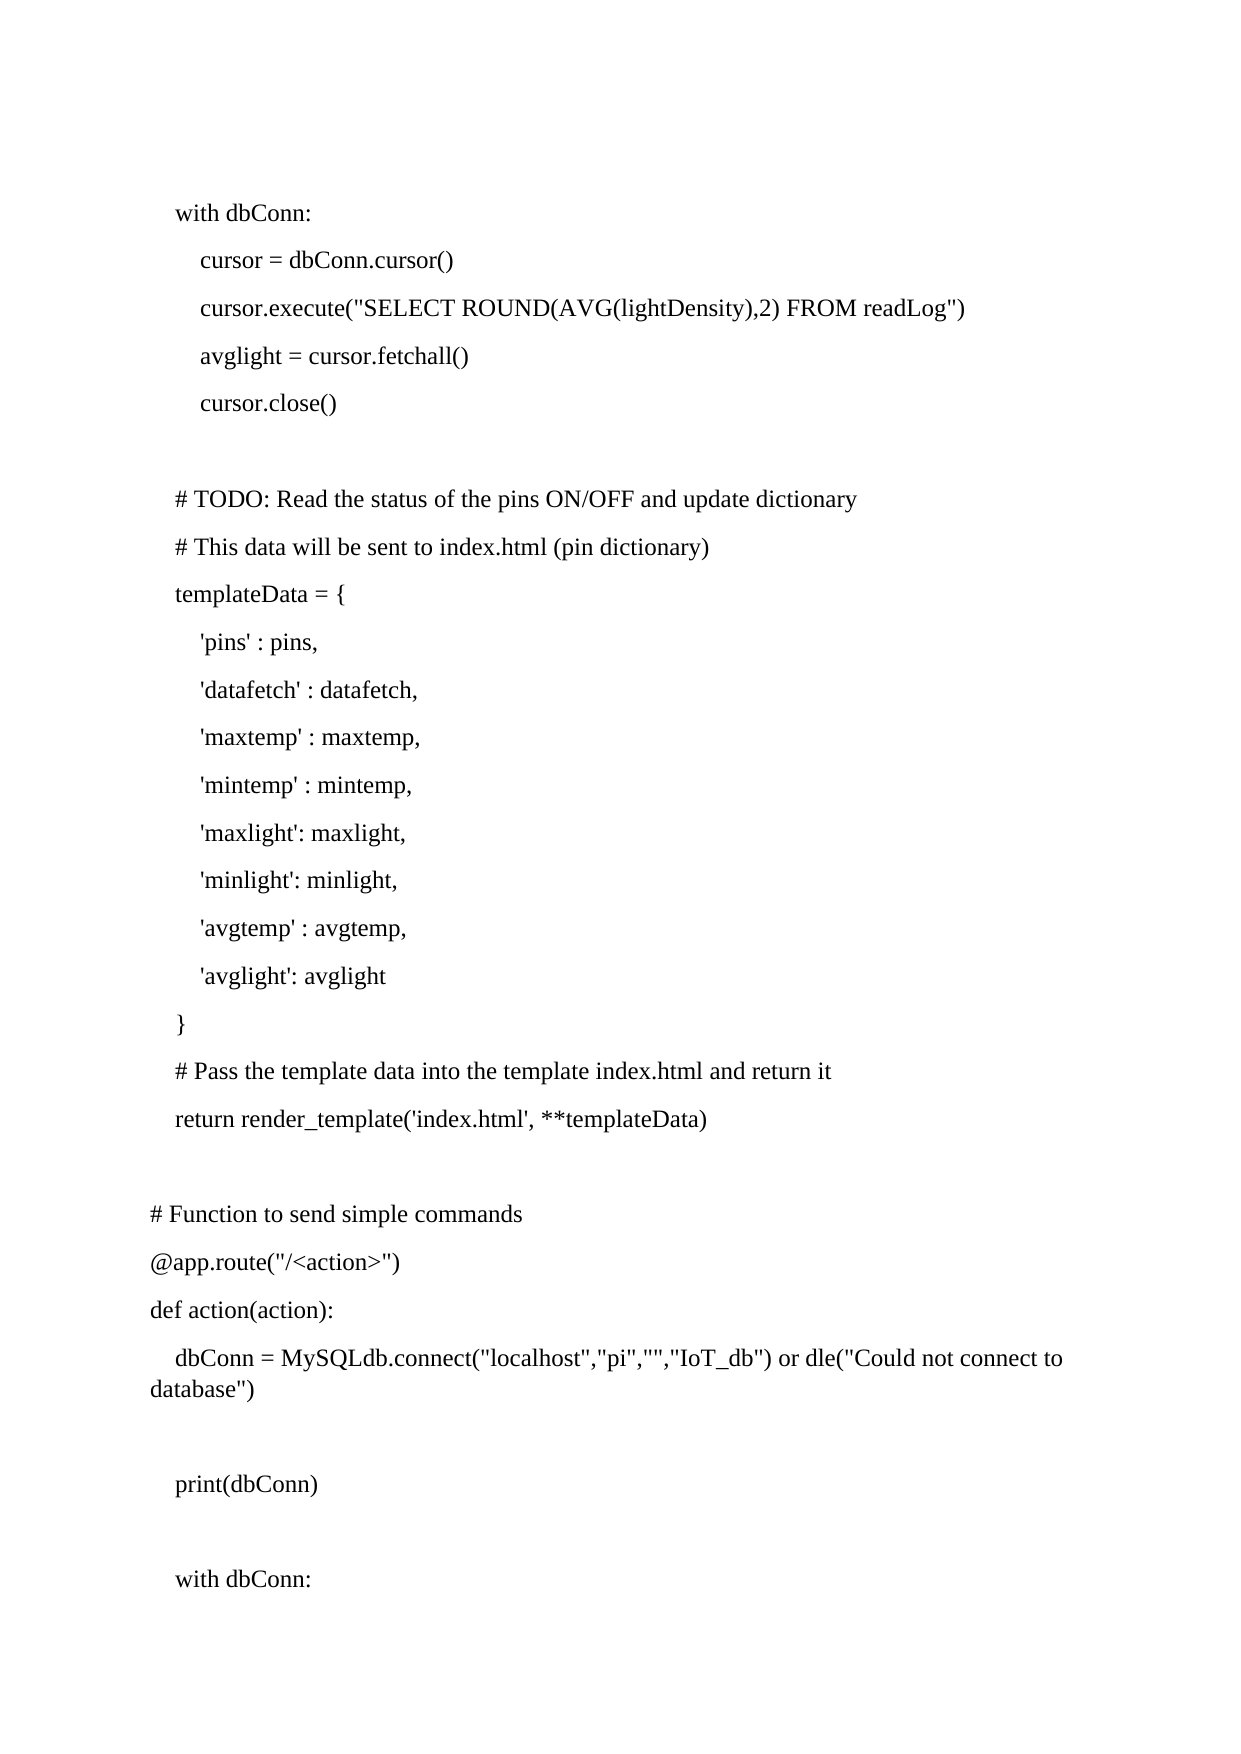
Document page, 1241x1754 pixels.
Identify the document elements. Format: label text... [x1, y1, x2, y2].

text # TODO: Read the status of the pins ON/OFF and update dictionary [150, 484, 1090, 513]
text 'mintemp' : mintemp, [150, 770, 1090, 799]
text with dbConn: [150, 1564, 1090, 1593]
text cursor = dbConn.cursor() [150, 245, 1090, 274]
text } [150, 1009, 1090, 1037]
text with dbConn: [150, 198, 1090, 226]
text avglight = cursor.fetchall() [150, 341, 1090, 369]
text 'maxtemp' : maxtemp, [150, 722, 1090, 751]
text print(dbConn) [150, 1469, 1090, 1498]
text dbConn = MySQLdb.connect("localhost","pi","","IoT_db") or dle("Could not connect to database") [150, 1343, 1090, 1402]
text return render_template('index.html', **templateData) [150, 1104, 1090, 1133]
text def action(action): [150, 1295, 1090, 1324]
text 'avglight': avglight [150, 961, 1090, 990]
text # Pass the template data into the template index.html and return it [150, 1056, 1090, 1085]
text # Function to send simple commands [150, 1199, 1090, 1228]
text # This data will be sent to index.html (pin dictionary) [150, 532, 1090, 560]
text @app.route("/<action>") [150, 1247, 1090, 1276]
text 'datafetch' : datafetch, [150, 675, 1090, 703]
text cursor.execute("SELECT ROUND(AVG(lightDensity),2) FROM readLog") [150, 293, 1090, 322]
text cursor.close() [150, 388, 1090, 417]
text 'maxlight': maxlight, [150, 818, 1090, 847]
text 'avgtemp' : avgtemp, [150, 913, 1090, 942]
text templateData = { [150, 579, 1090, 608]
text 'minlight': minlight, [150, 866, 1090, 894]
text 'pins' : pins, [150, 627, 1090, 656]
